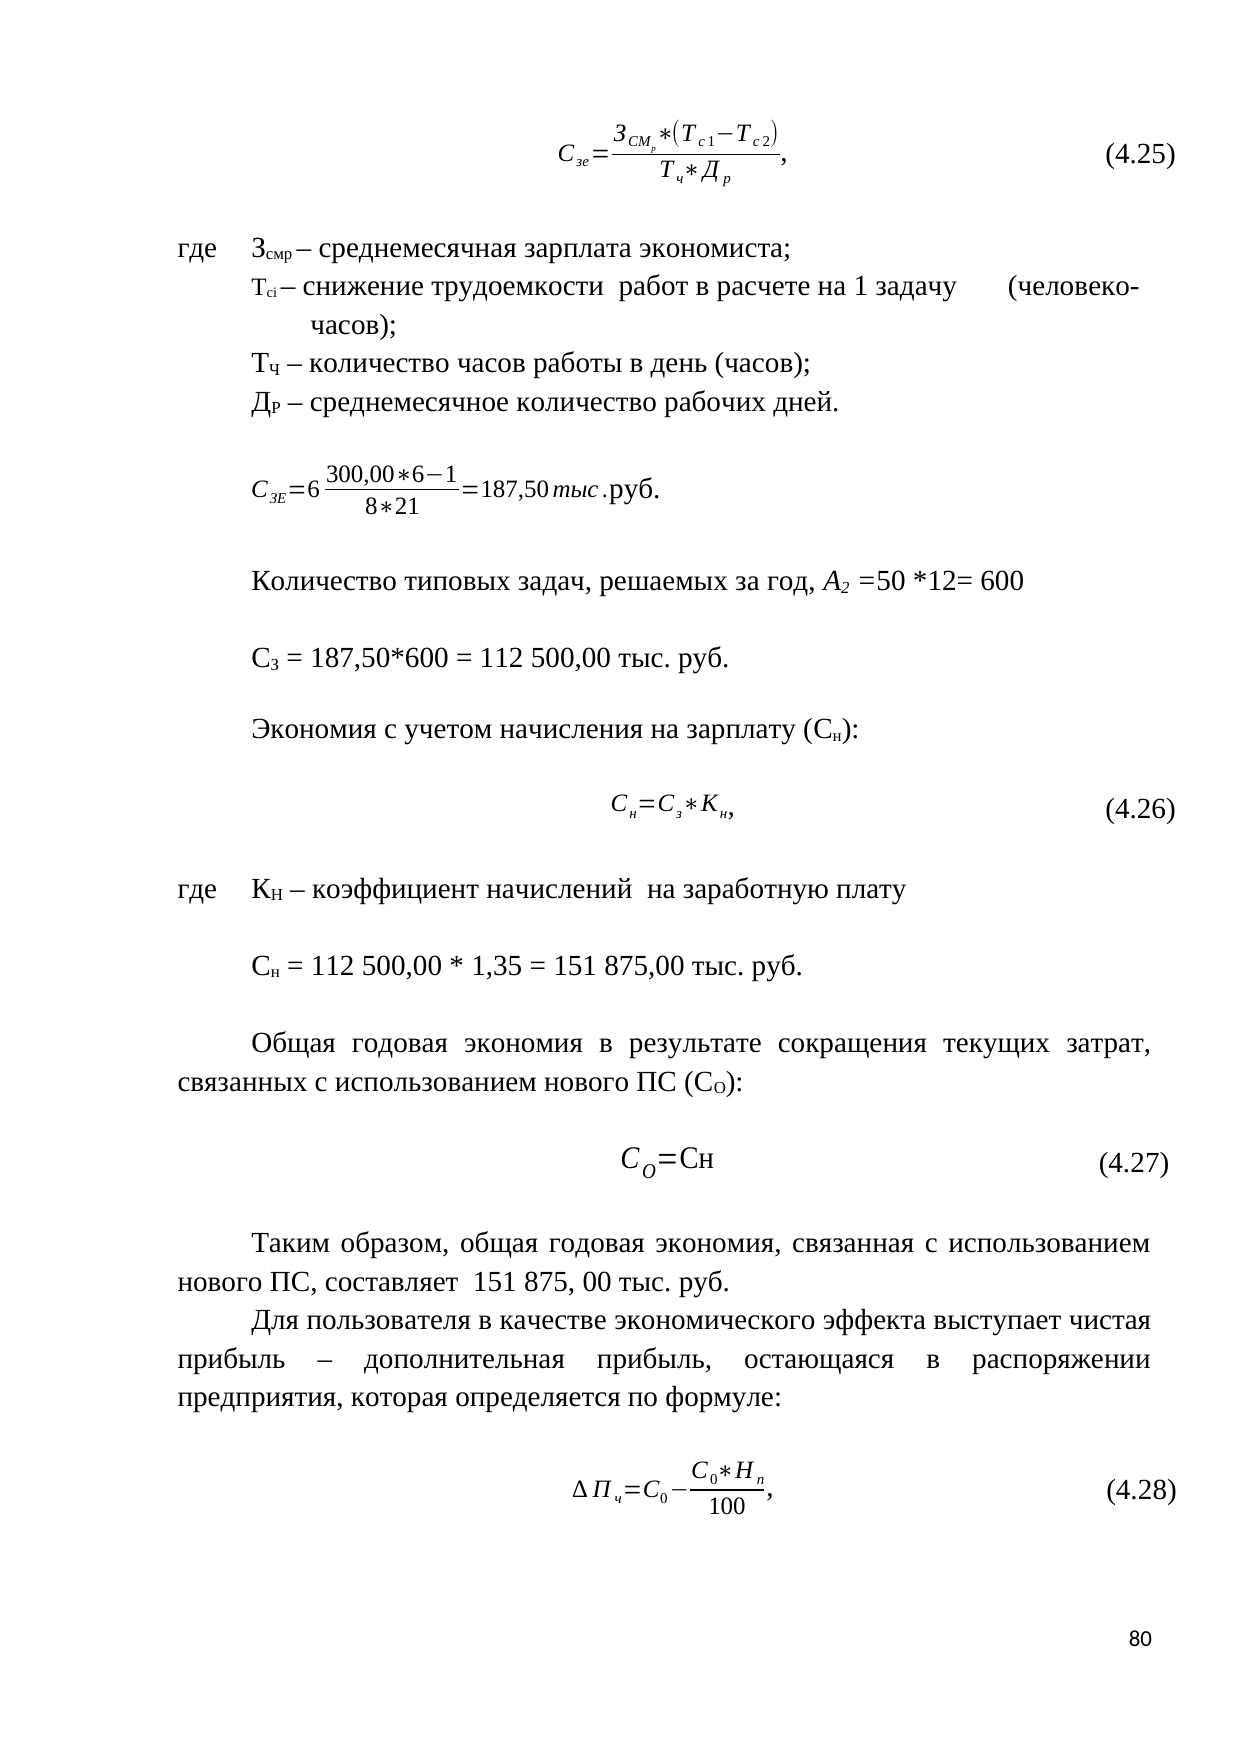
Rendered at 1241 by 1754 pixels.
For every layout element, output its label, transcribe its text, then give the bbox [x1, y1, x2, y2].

text СЗ = 187,50*600 = 112 500,00 тыс. руб. [177, 641, 1152, 674]
table_header , [177, 118, 1094, 191]
text ТЧ – количество часов работы в день (часов); [177, 345, 1152, 379]
text Таким образом, общая годовая экономия, связанная с использованием нового ПС, составляет 151 875, 00 тыс. руб. [177, 1225, 1152, 1297]
table_header (4.28) [1095, 1456, 1196, 1526]
text где Зсмр – среднемесячная зарплата экономиста; [177, 230, 1152, 263]
text ДР – среднемесячное количество рабочих дней. [177, 384, 1152, 417]
table_header , [177, 1456, 1095, 1526]
table_header [177, 1141, 1087, 1187]
table_header (4.27) [1087, 1141, 1187, 1187]
text Экономия с учетом начисления на зарплату (Cн): [177, 711, 1152, 745]
text где КН – коэффициент начислений на заработную плату [177, 871, 1152, 904]
text часов); [251, 307, 1152, 340]
table_header (4.26) [1094, 788, 1194, 832]
text руб. [177, 461, 1152, 520]
table_header (4.25) [1094, 118, 1194, 191]
text Сн = 112 500,00 * 1,35 = 151 875,00 тыс. руб. [177, 948, 1152, 982]
table_header , [177, 788, 1094, 832]
text Количество типовых задач, решаемых за год, А2 =50 *12= 600 [177, 563, 1152, 597]
text Общая годовая экономия в результате сокращения текущих затрат, связанных с использованием нового ПС (СО): [177, 1025, 1152, 1097]
text Тci – снижение трудоемкости работ в расчете на 1 задачу (человеко- [251, 268, 1152, 302]
text Для пользователя в качестве экономического эффекта выступает чистая прибыль – дополнительная прибыль, остающаяся в распоряжении предприятия, которая определяется по формуле: [177, 1302, 1152, 1413]
